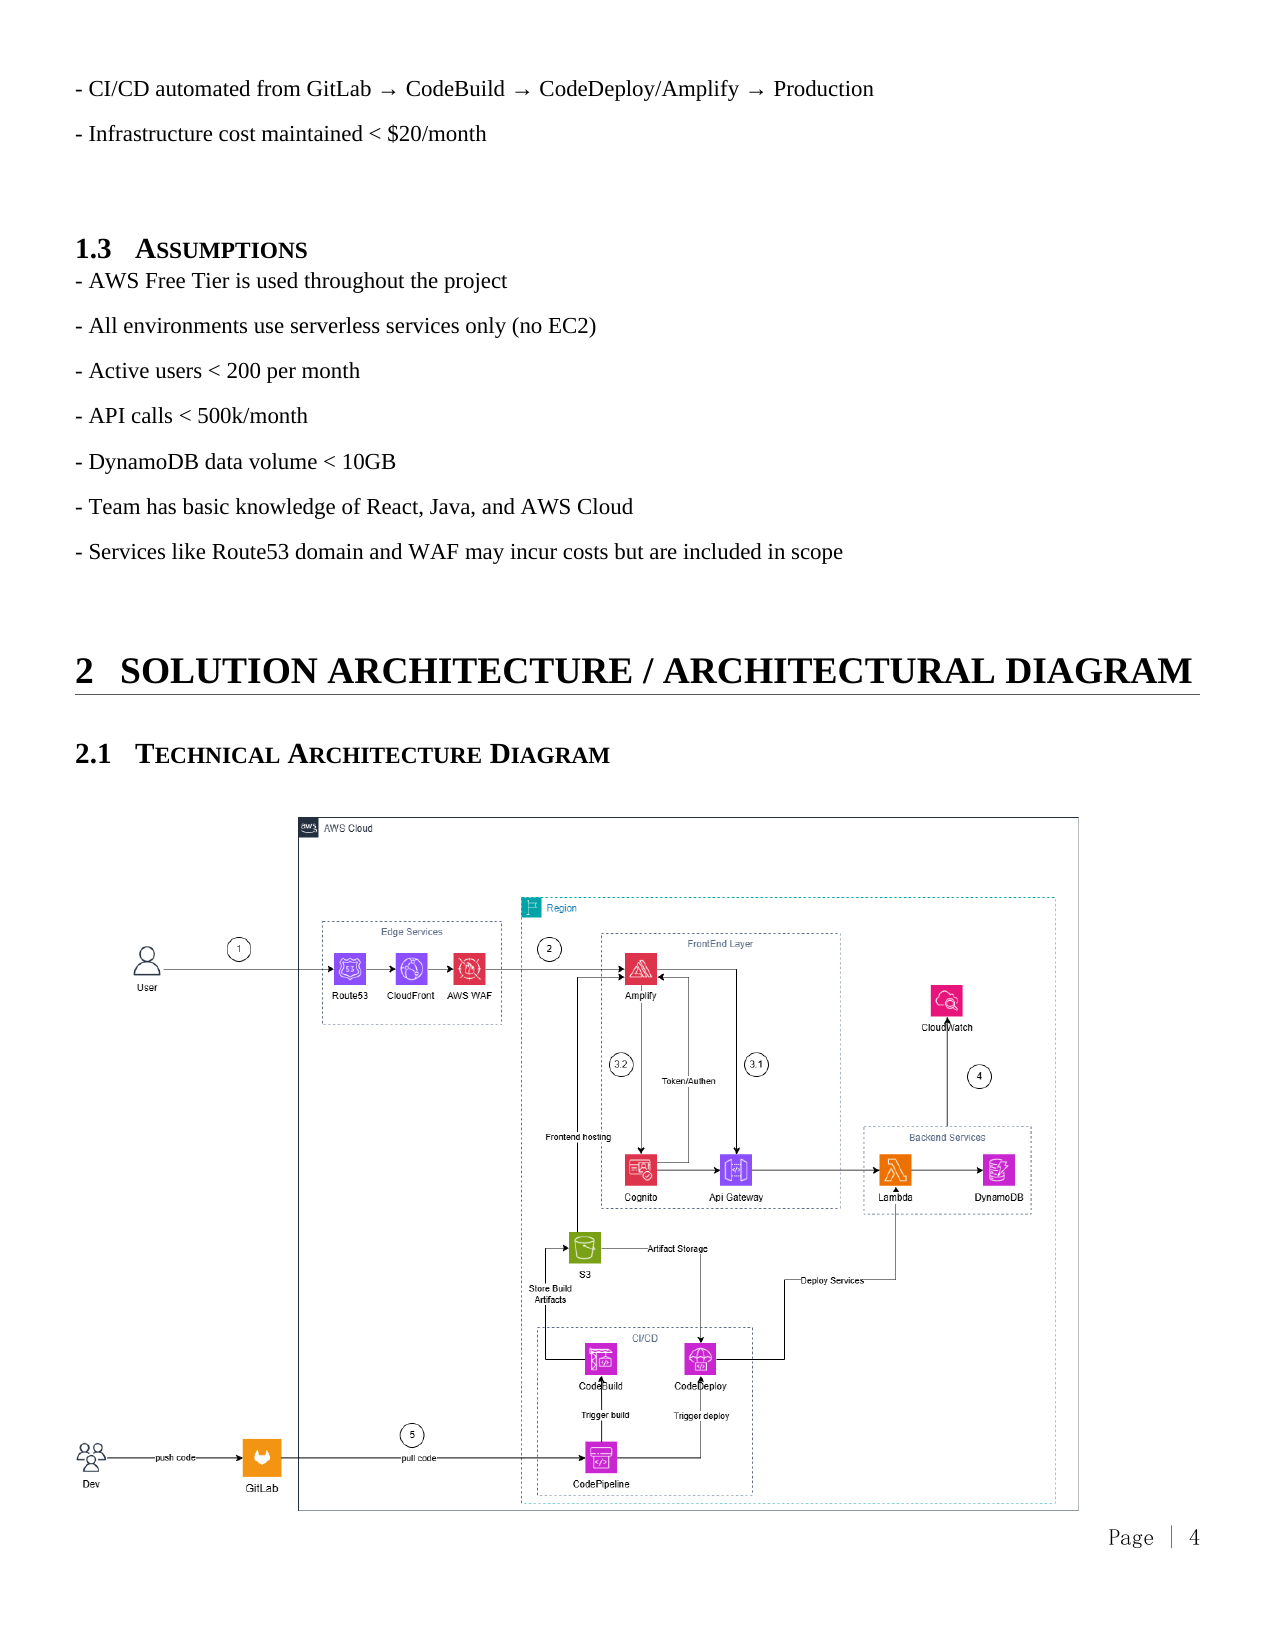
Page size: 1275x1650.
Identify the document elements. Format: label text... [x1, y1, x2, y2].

text - CI/CD automated from GitLab → CodeBuild → CodeDeploy/Amplify → Production [75, 75, 1200, 101]
text - DynamoDB data volume < 10GB [75, 448, 1200, 474]
text - Active users < 200 per month [75, 357, 1200, 384]
text - API calls < 500k/month [75, 403, 1200, 429]
text - Team has basic knowledge of React, Java, and AWS Cloud [75, 493, 1200, 519]
text - All environments use serverless services only (no EC2) [75, 312, 1200, 339]
text - Infrastructure cost maintained < $20/month [75, 120, 1200, 146]
text - Services like Route53 domain and WAF may incur costs but are included in scope [75, 538, 1200, 564]
subtitle Technical Architecture Diagram [75, 736, 1200, 770]
text - AWS Free Tier is used throughout the project [75, 267, 1200, 294]
picture [75, 817, 1079, 1511]
subtitle SOLUTION ARCHITECTURE / ARCHITECTURAL DIAGRAM [75, 649, 1200, 694]
subtitle Assumptions [75, 231, 1200, 265]
